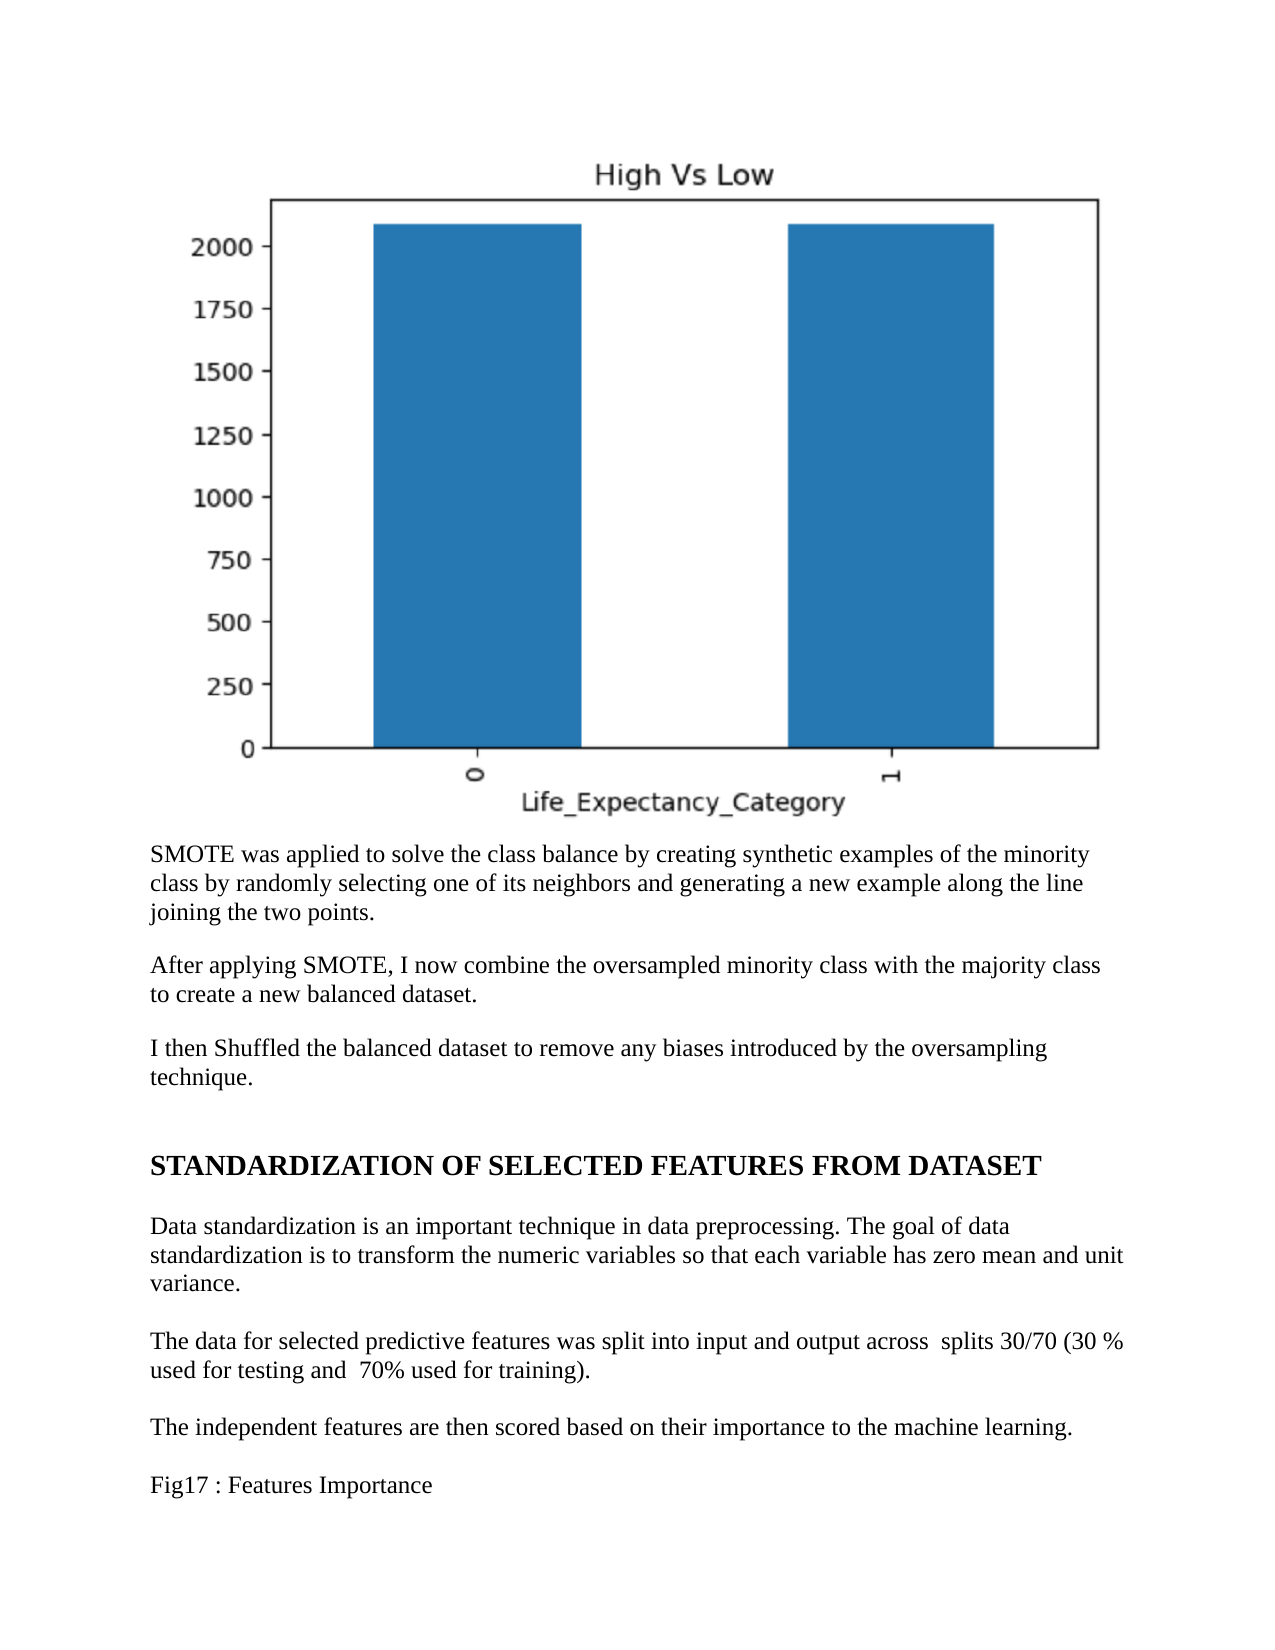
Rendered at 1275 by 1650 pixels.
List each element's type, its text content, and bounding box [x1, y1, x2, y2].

text The independent features are then scored based on their importance to the machine learning. [150, 1412, 1125, 1441]
text Fig17 : Features Importance [150, 1470, 1125, 1498]
subtitle STANDARDIZATION OF SELECTED FEATURES FROM DATASET [150, 1148, 1125, 1182]
text After applying SMOTE, I now combine the oversampled minority class with the majority class to create a new balanced dataset. [150, 950, 1125, 1008]
text SMOTE was applied to solve the class balance by creating synthetic examples of the minority class by randomly selecting one of its neighbors and generating a new example along the line joining the two points. [150, 839, 1125, 925]
text Data standardization is an important technique in data preprocessing. The goal of data standardization is to transform the numeric variables so that each variable has zero mean and unit variance. [150, 1211, 1125, 1297]
text I then Shuffled the balanced dataset to remove any biases introduced by the oversampling technique. [150, 1033, 1125, 1090]
text The data for selected predictive features was split into input and output across splits 30/70 (30 % used for testing and 70% used for training). [150, 1326, 1125, 1383]
picture [150, 150, 1125, 839]
